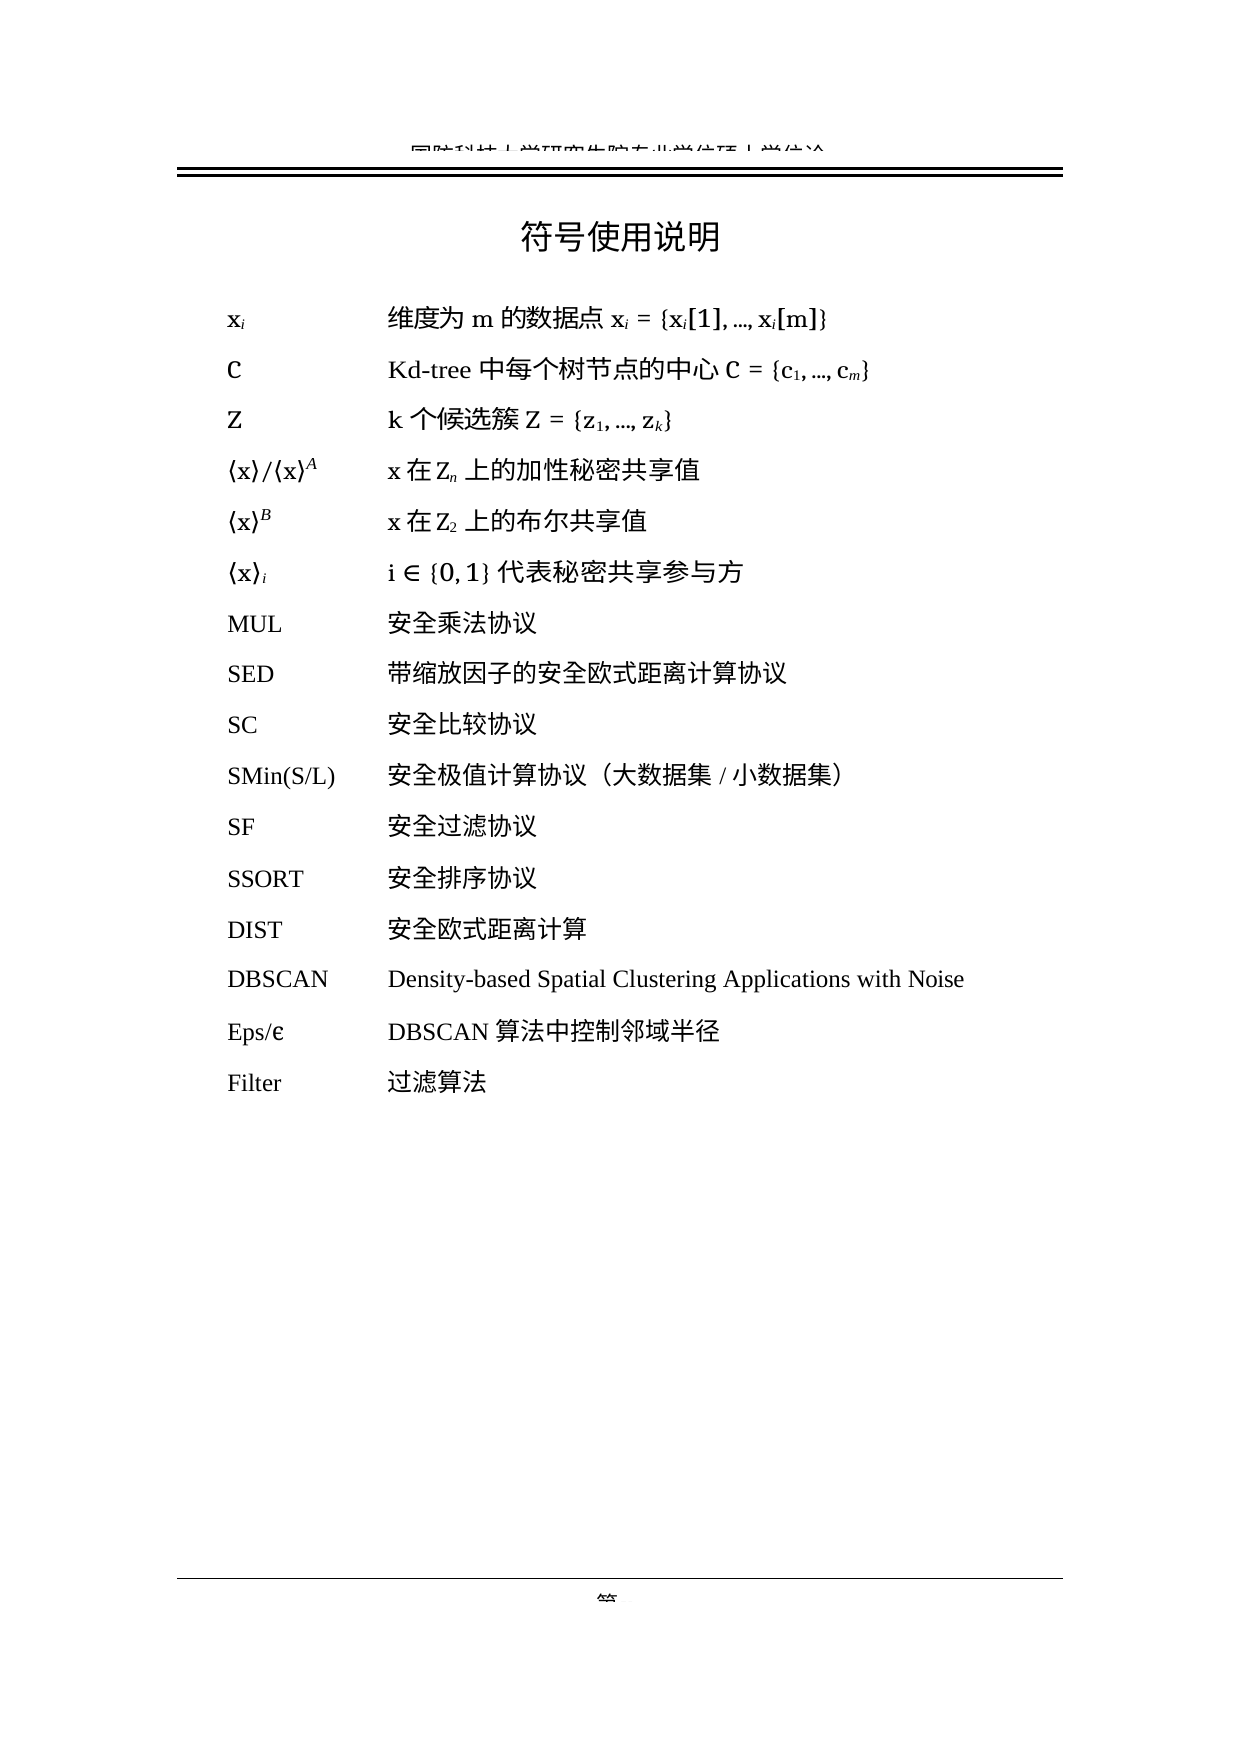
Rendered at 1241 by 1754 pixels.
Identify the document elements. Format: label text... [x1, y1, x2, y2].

text DIST 安全欧式距离计算 [227, 911, 1094, 945]
text SED 带缩放因子的安全欧式距离计算协议 [227, 656, 1094, 690]
text DBSCAN Density-based Spatial Clustering Applications with Noise Eps/ϵ DBSCAN 算法中控制邻域半径 [227, 964, 966, 1048]
text xi 维度为 m 的数据点 xi = {xi[1], ..., xi[m]} [227, 301, 1094, 335]
text SSORT 安全排序协议 [227, 860, 1094, 894]
text SC 安全比较协议 [227, 707, 1094, 741]
text 符号使用说明 [152, 214, 1088, 259]
text ⟨x⟩i i ∈ {0, 1} 代表秘密共享参与方 [227, 554, 1094, 588]
text Filter 过滤算法 [227, 1069, 1094, 1098]
text SMin(S/L) 安全极值计算协议（大数据集 / 小数据集） SF 安全过滤协议 [227, 758, 857, 843]
text C Kd-tree 中每个树节点的中心 C = {c1, ..., cm} [227, 351, 1094, 385]
text Z k 个候选簇 Z = {z1, ..., zk} [227, 402, 1094, 436]
text ⟨x⟩/⟨x⟩A x 在 Zn 上的加性秘密共享值 [227, 453, 1094, 487]
text ⟨x⟩B x 在 Z2 上的布尔共享值 [227, 504, 1094, 538]
text MUL 安全乘法协议 [227, 605, 1094, 639]
